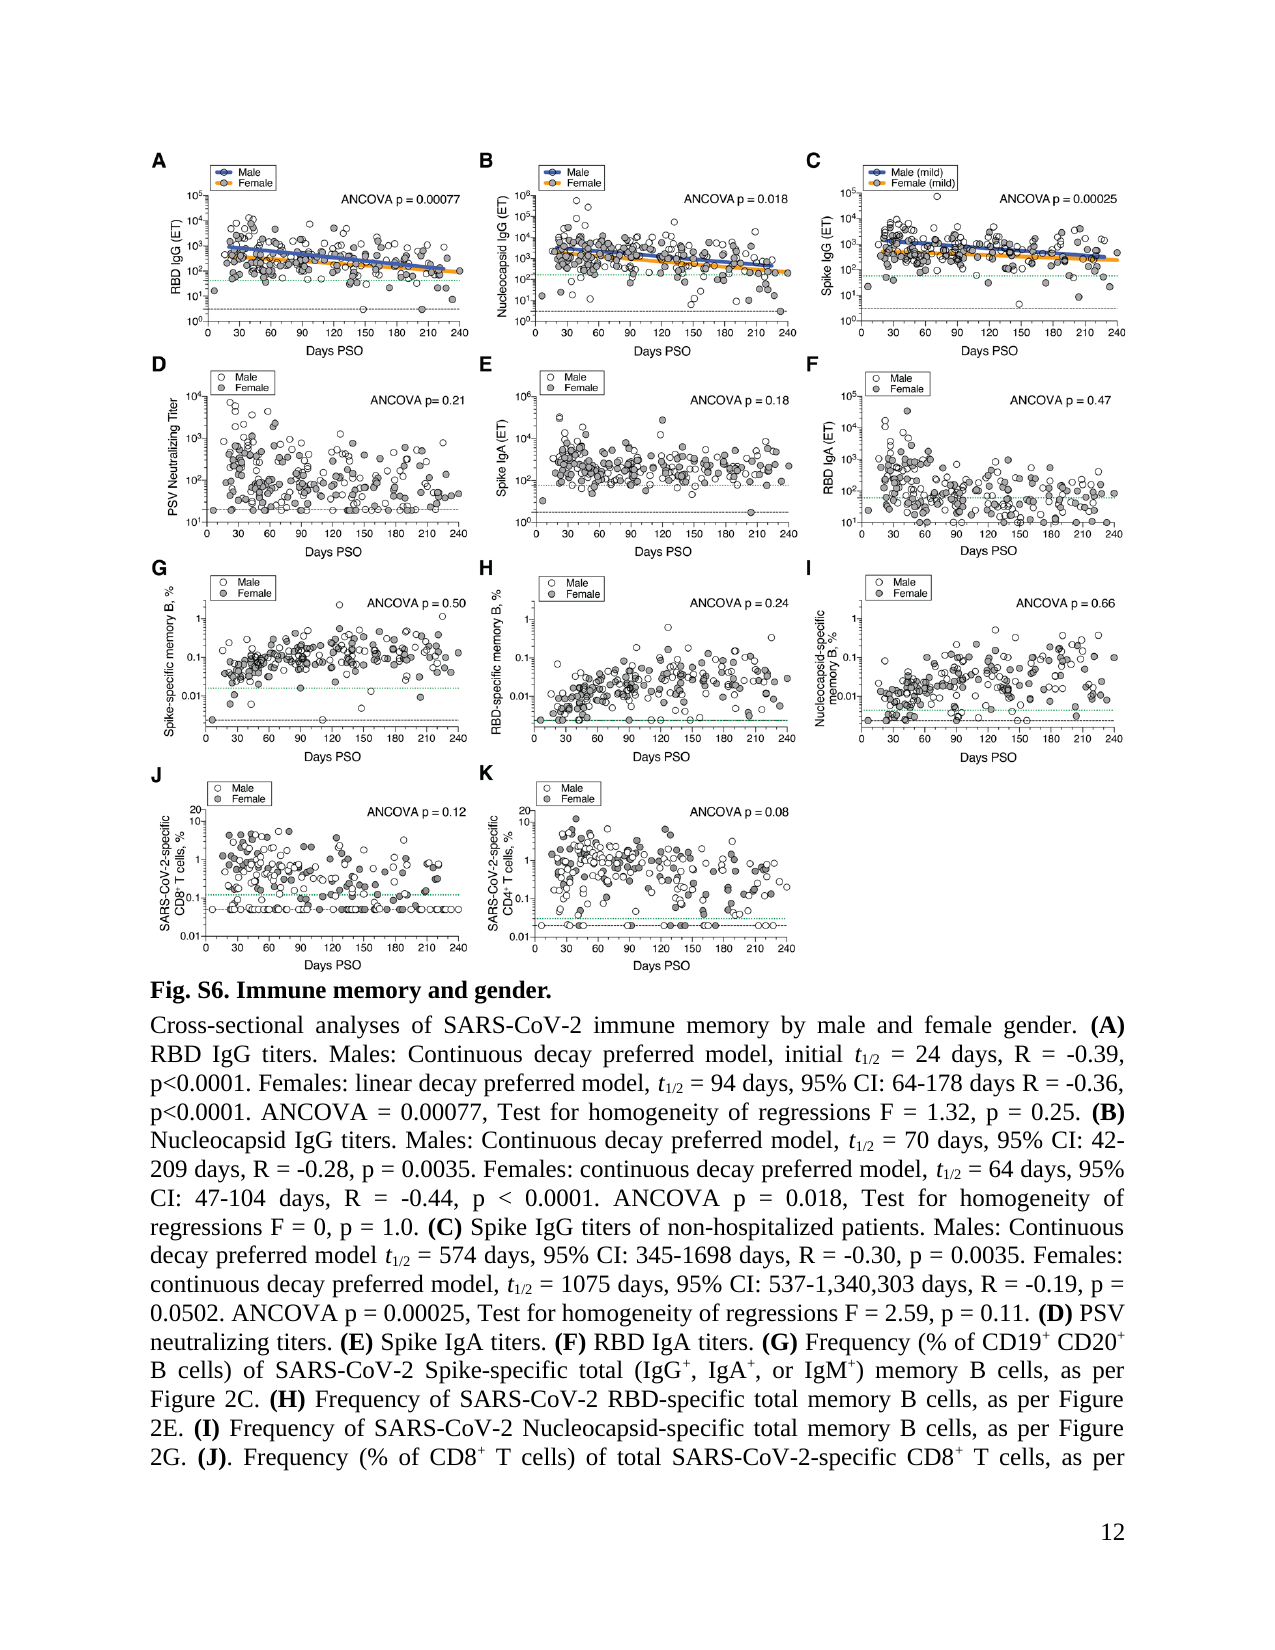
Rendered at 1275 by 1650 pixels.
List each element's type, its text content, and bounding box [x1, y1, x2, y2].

picture [150, 150, 1125, 976]
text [150, 1010, 1125, 1470]
subtitle Fig. S6. Immune memory and gender. [150, 976, 1125, 1004]
